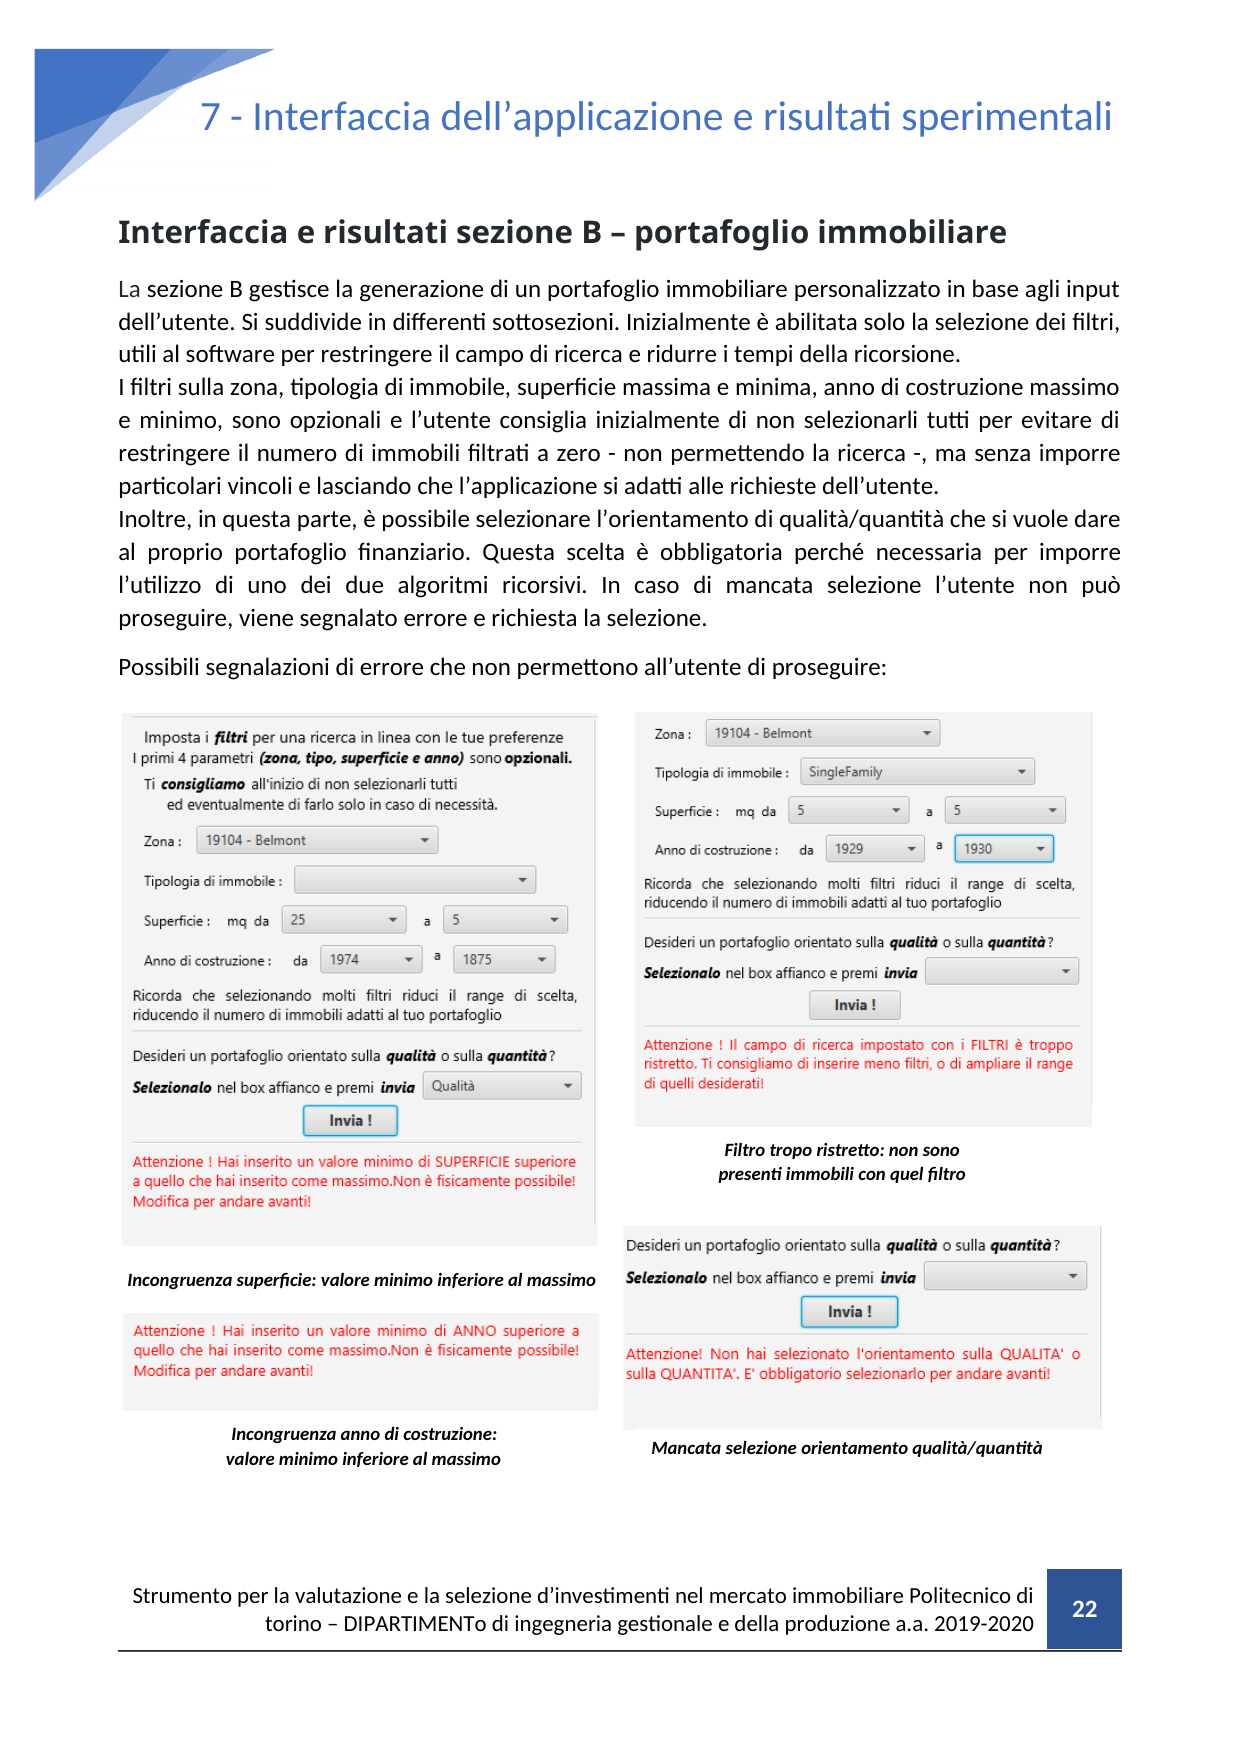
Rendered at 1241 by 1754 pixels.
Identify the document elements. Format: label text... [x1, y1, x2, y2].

text Inoltre, in questa parte, è possibile selezionare l’orientamento di qualità/quantità che si vuole dare al proprio portafoglio finanziario. Questa scelta è obbligatoria perché necessaria per imporre l’utilizzo di uno dei due algoritmi ricorsivi. In caso di mancata selezione l’utente non può proseguire, viene segnalato errore e richiesta la selezione. [118, 503, 1122, 632]
picture [623, 1226, 1103, 1430]
text Interfaccia e risultati sezione B – portafoglio immobiliare [118, 210, 1122, 253]
text I filtri sulla zona, tipologia di immobile, superficie massima e minima, anno di costruzione massimo e minimo, sono opzionali e l’utente consiglia inizialmente di non selezionarli tutti per evitare di restringere il numero di immobili filtrati a zero - non permettendo la ricerca -, ma senza imporre particolari vincoli e lasciando che l’applicazione si adatti alle richieste dell’utente. [118, 372, 1122, 501]
text Possibili segnalazioni di errore che non permettono all’utente di proseguire: [118, 652, 1122, 682]
text La sezione B gestisce la generazione di un portafoglio immobiliare personalizzato in base agli input dell’utente. Si suddivide in differenti sottosezioni. Inizialmente è abilitata solo la selezione dei filtri, utili al software per restringere il campo di ricerca e ridurre i tempi della ricorsione. [118, 273, 1122, 369]
picture [123, 1313, 599, 1411]
picture [122, 713, 598, 1246]
picture [34, 48, 277, 203]
picture [635, 712, 1093, 1127]
